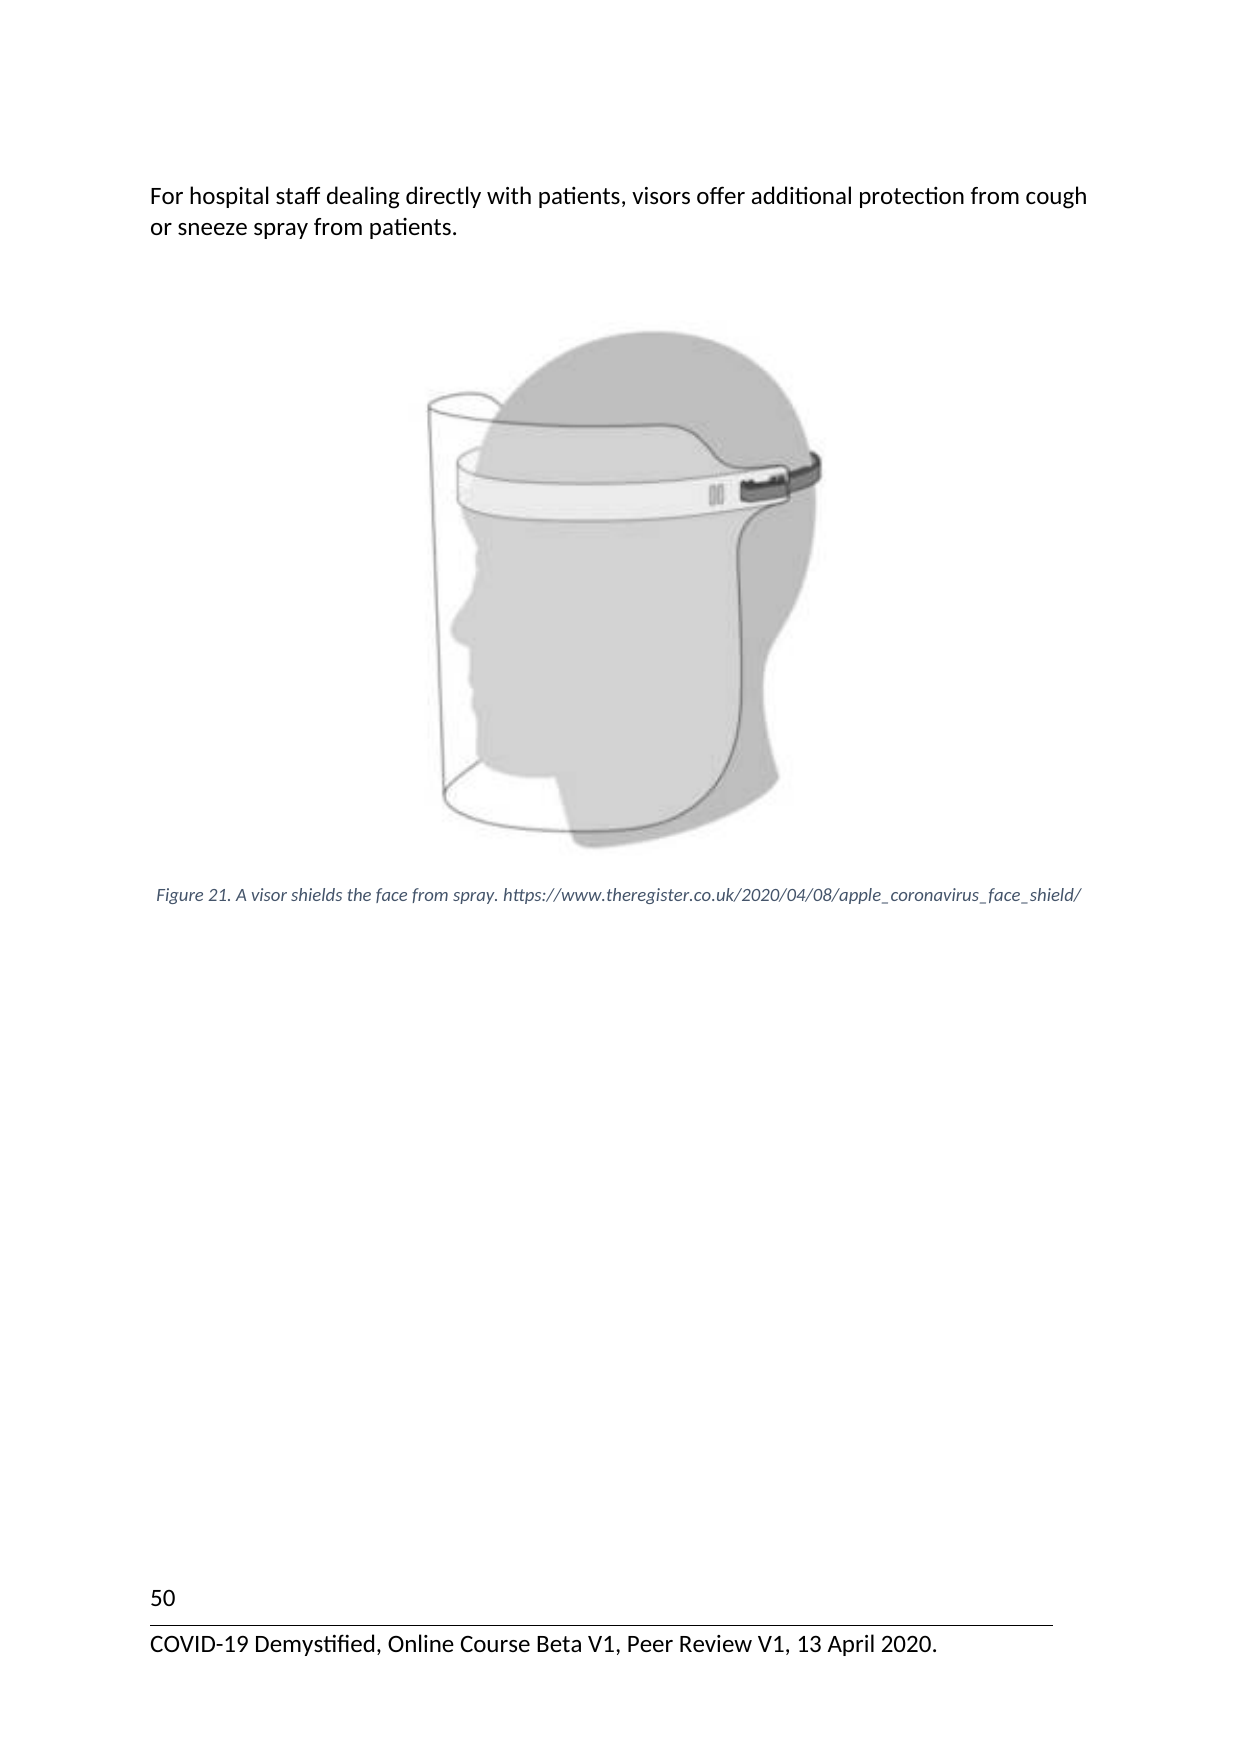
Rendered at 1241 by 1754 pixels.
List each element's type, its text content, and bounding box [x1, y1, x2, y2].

text Figure 21. A visor shields the face from spray. https://www.theregister.co.uk/2020/04/08/apple_coronavirus_face_shield/ [150, 883, 1090, 906]
text For hospital staff dealing directly with patients, visors offer additional protection from cough or sneeze spray from patients. [150, 181, 1090, 242]
picture [159, 272, 1081, 883]
